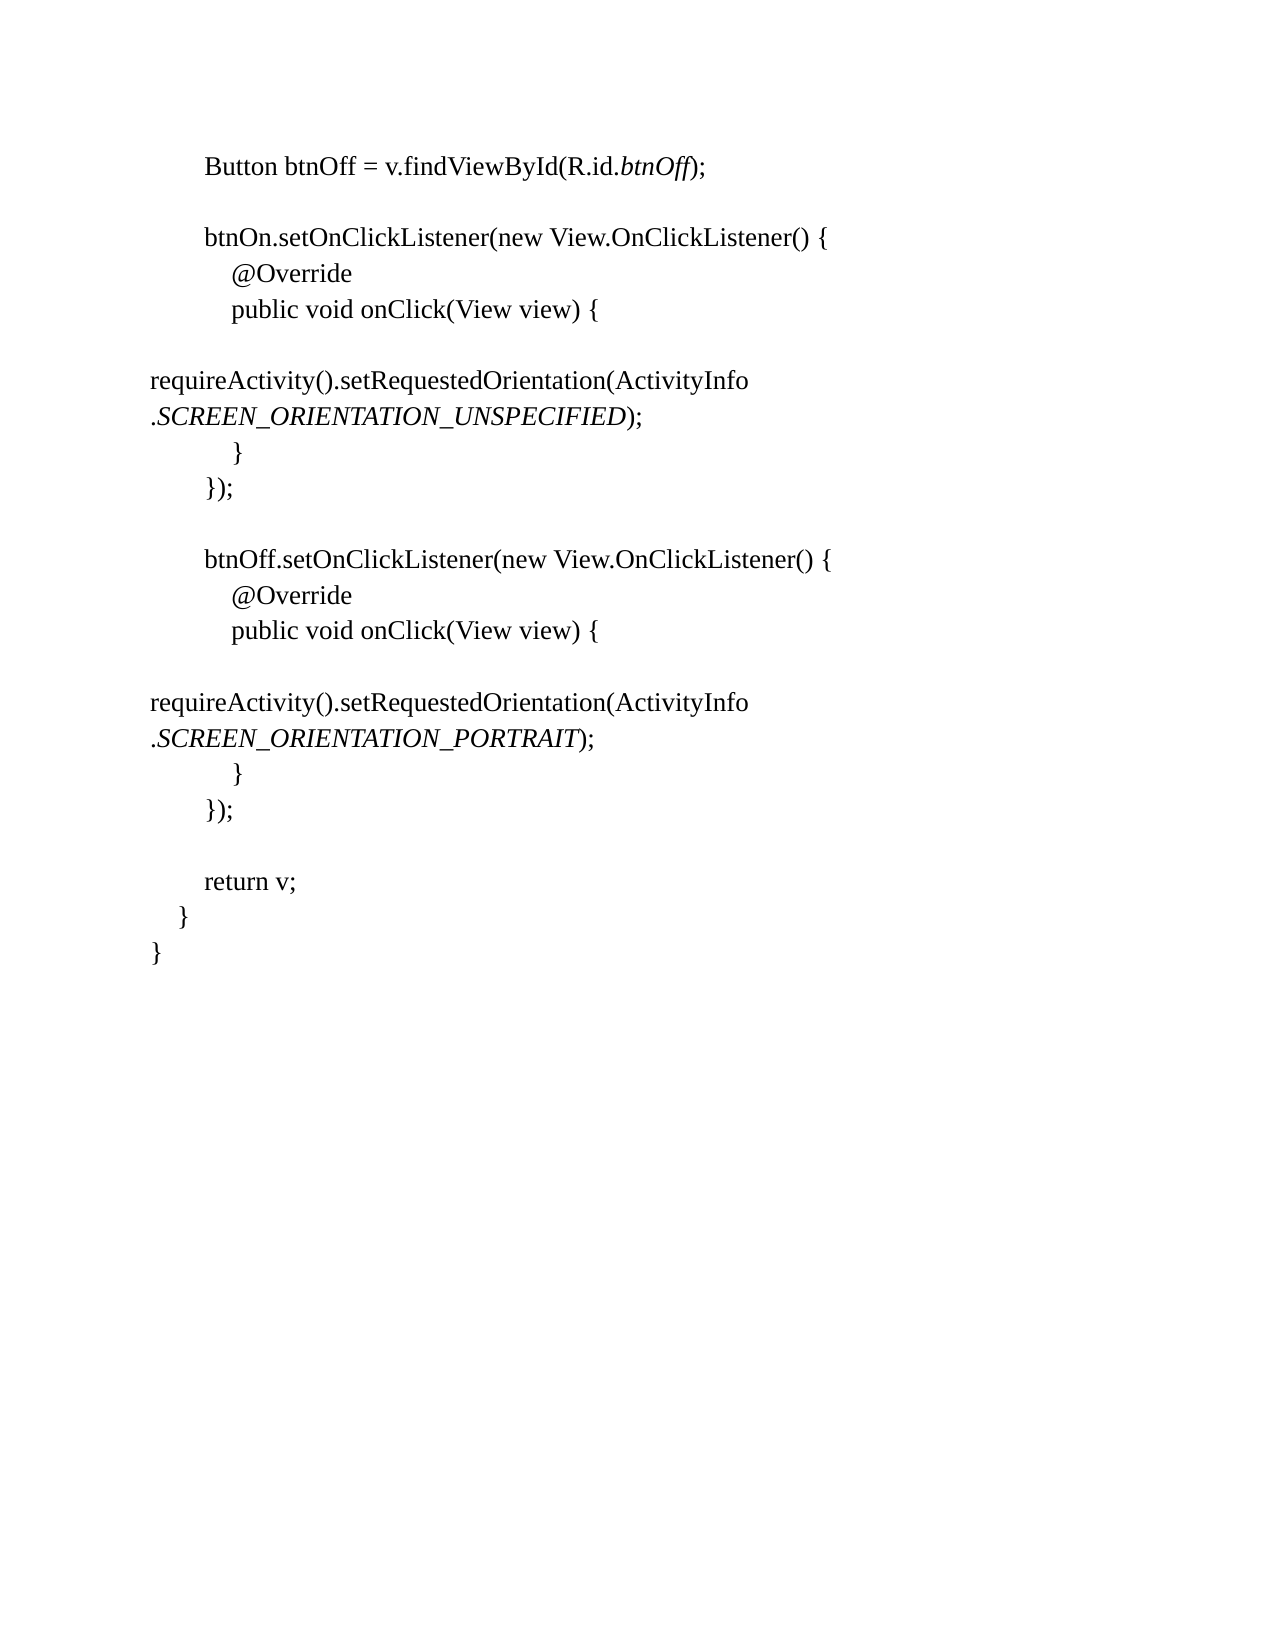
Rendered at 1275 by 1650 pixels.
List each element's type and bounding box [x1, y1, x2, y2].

text [150, 150, 1125, 967]
